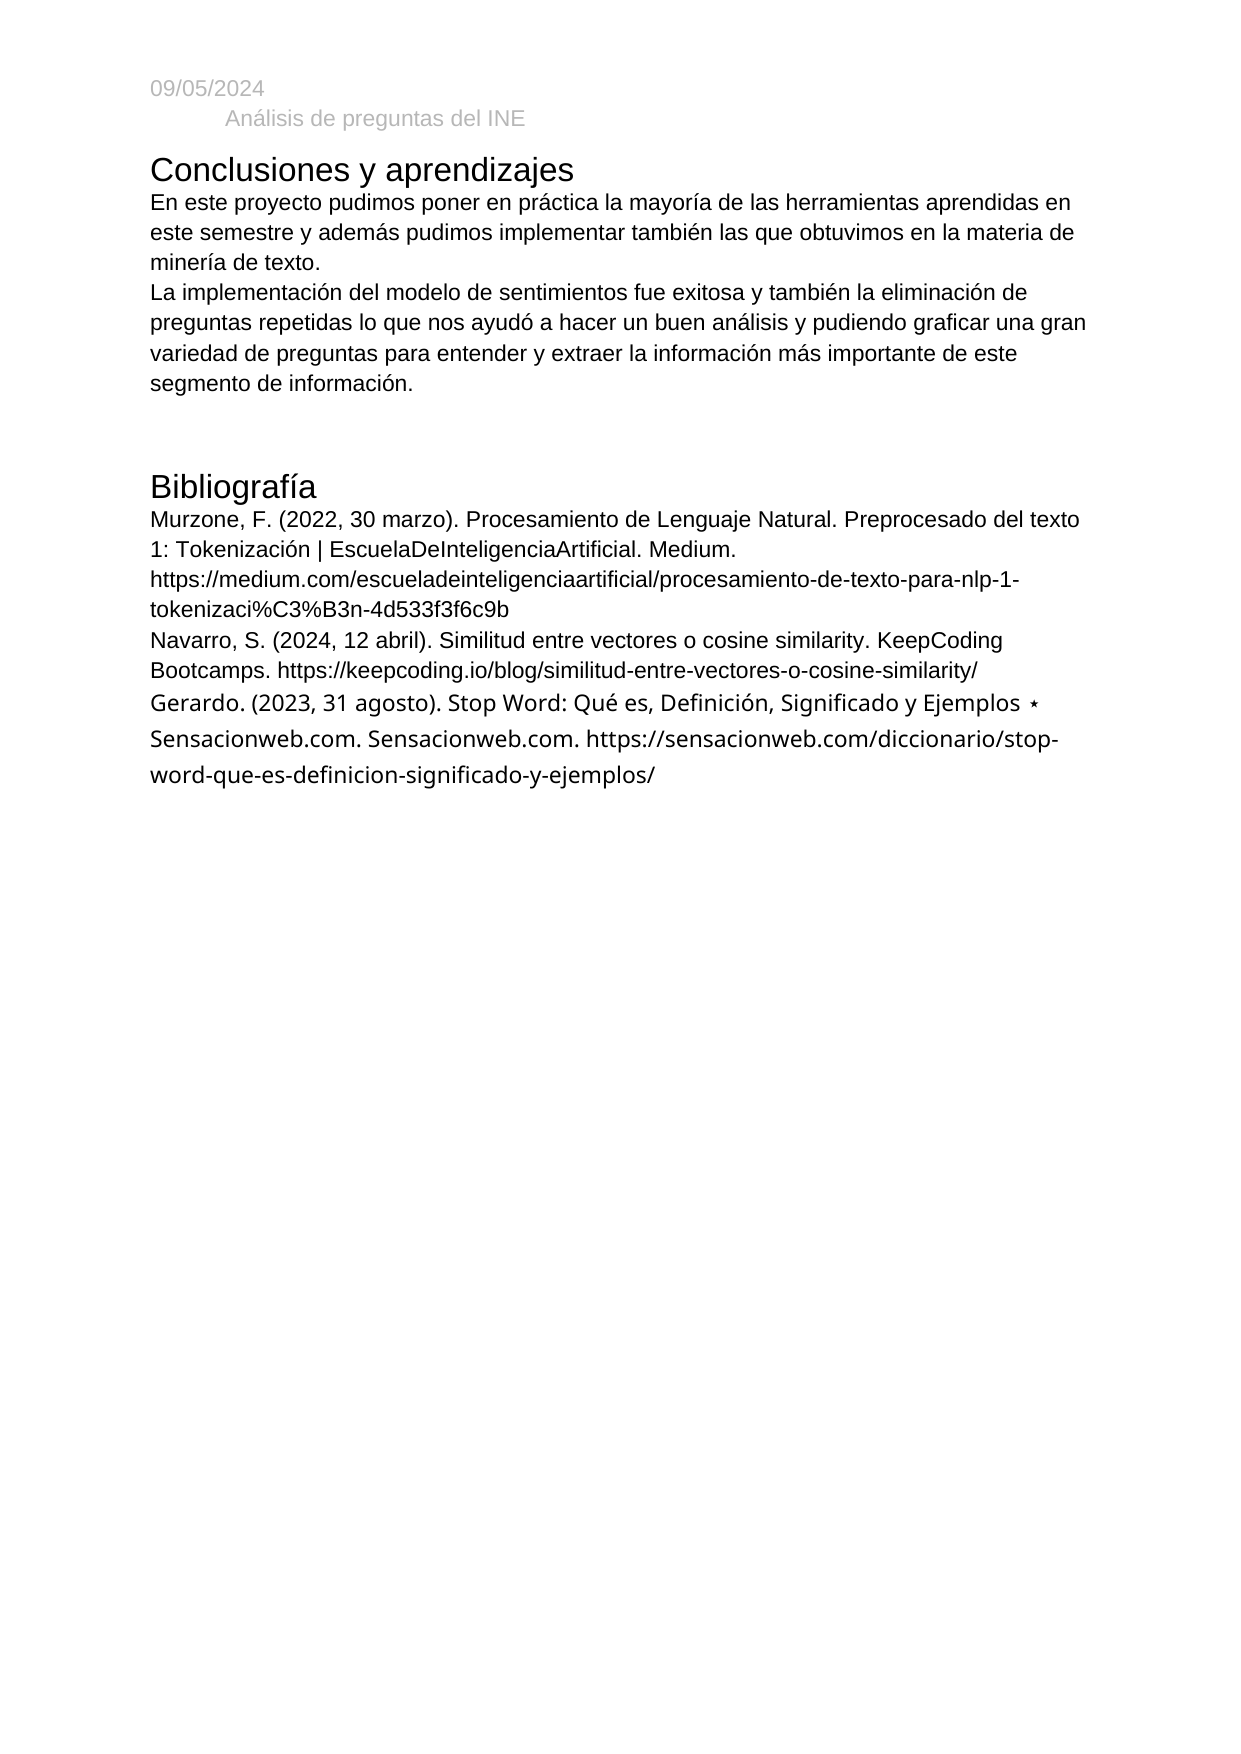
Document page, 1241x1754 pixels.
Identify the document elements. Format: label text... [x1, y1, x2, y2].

text Navarro, S. (2024, 12 abril). Similitud entre vectores o cosine similarity. KeepCoding Bootcamps. https://keepcoding.io/blog/similitud-entre-vectores-o-cosine-similarity/ [150, 627, 1090, 683]
text Gerardo. (2023, 31 agosto). Stop Word: Qué es, Definición, Significado y Ejemplos ⋆ Sensacionweb.com. Sensacionweb.com. https://sensacionweb.com/diccionario/stop-word-que-es-definicion-significado-y-ejemplos/ [150, 687, 1090, 790]
text Murzone, F. (2022, 30 marzo). Procesamiento de Lenguaje Natural. Preprocesado del texto 1: Tokenización | EscuelaDeInteligenciaArtificial. Medium. https://medium.com/escueladeinteligenciaartificial/procesamiento-de-texto-para-nlp-1-tokenizaci%C3%B3n-4d533f3f6c9b [150, 506, 1090, 623]
subtitle Conclusiones y aprendizajes [150, 150, 1240, 188]
subtitle Bibliografía [150, 467, 1240, 506]
text La implementación del modelo de sentimientos fue exitosa y también la eliminación de preguntas repetidas lo que nos ayudó a hacer un buen análisis y pudiendo graficar una gran variedad de preguntas para entender y extraer la información más importante de este segmento de información. [150, 279, 1090, 396]
text En este proyecto pudimos poner en práctica la mayoría de las herramientas aprendidas en este semestre y además pudimos implementar también las que obtuvimos en la materia de minería de texto. [150, 188, 1090, 275]
